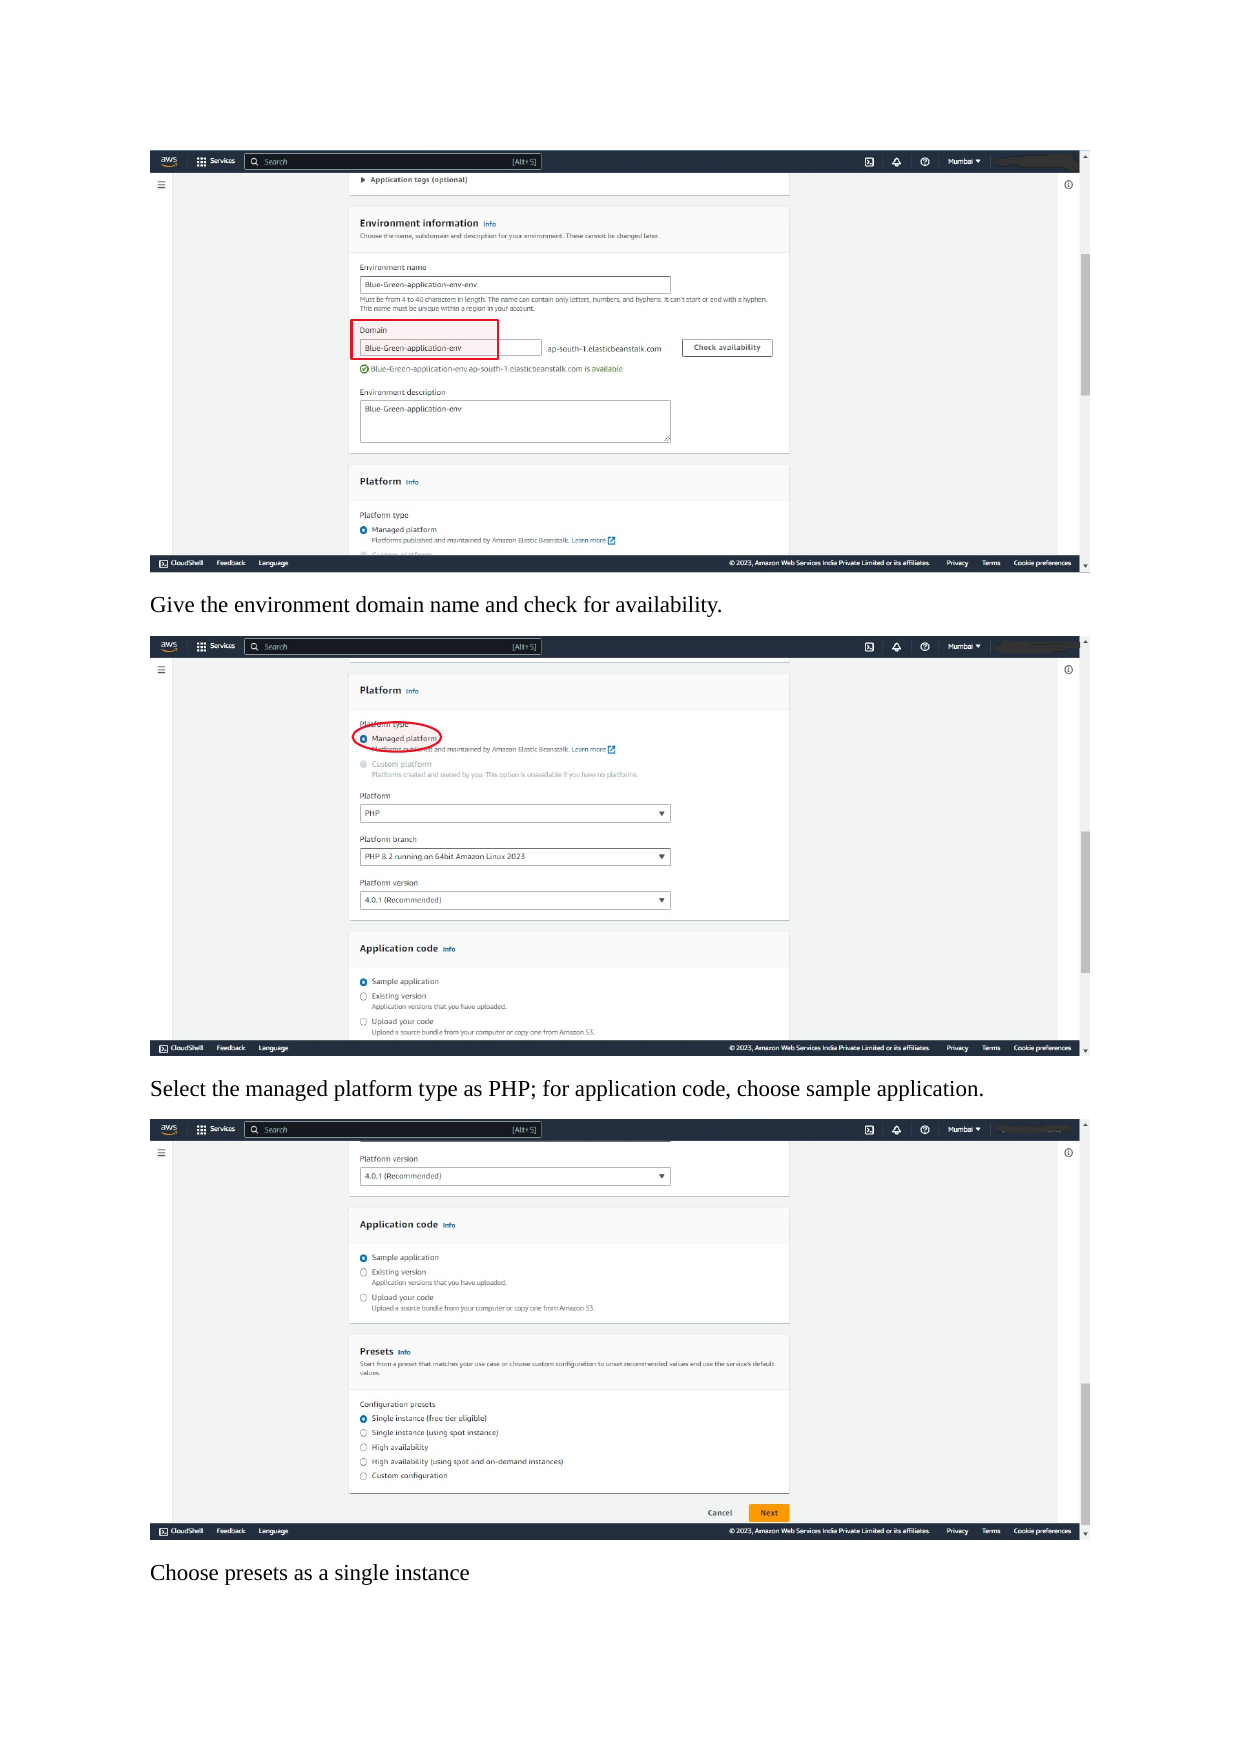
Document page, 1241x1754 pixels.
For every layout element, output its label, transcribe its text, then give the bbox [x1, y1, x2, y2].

text Give the environment domain name and check for availability. [150, 591, 1090, 618]
text Choose presets as a single instance [150, 1558, 1090, 1585]
text Select the managed platform type as PHP; for application code, choose sample application. [150, 1074, 1090, 1101]
picture [150, 150, 1090, 573]
picture [150, 1119, 1091, 1540]
picture [150, 636, 1091, 1056]
